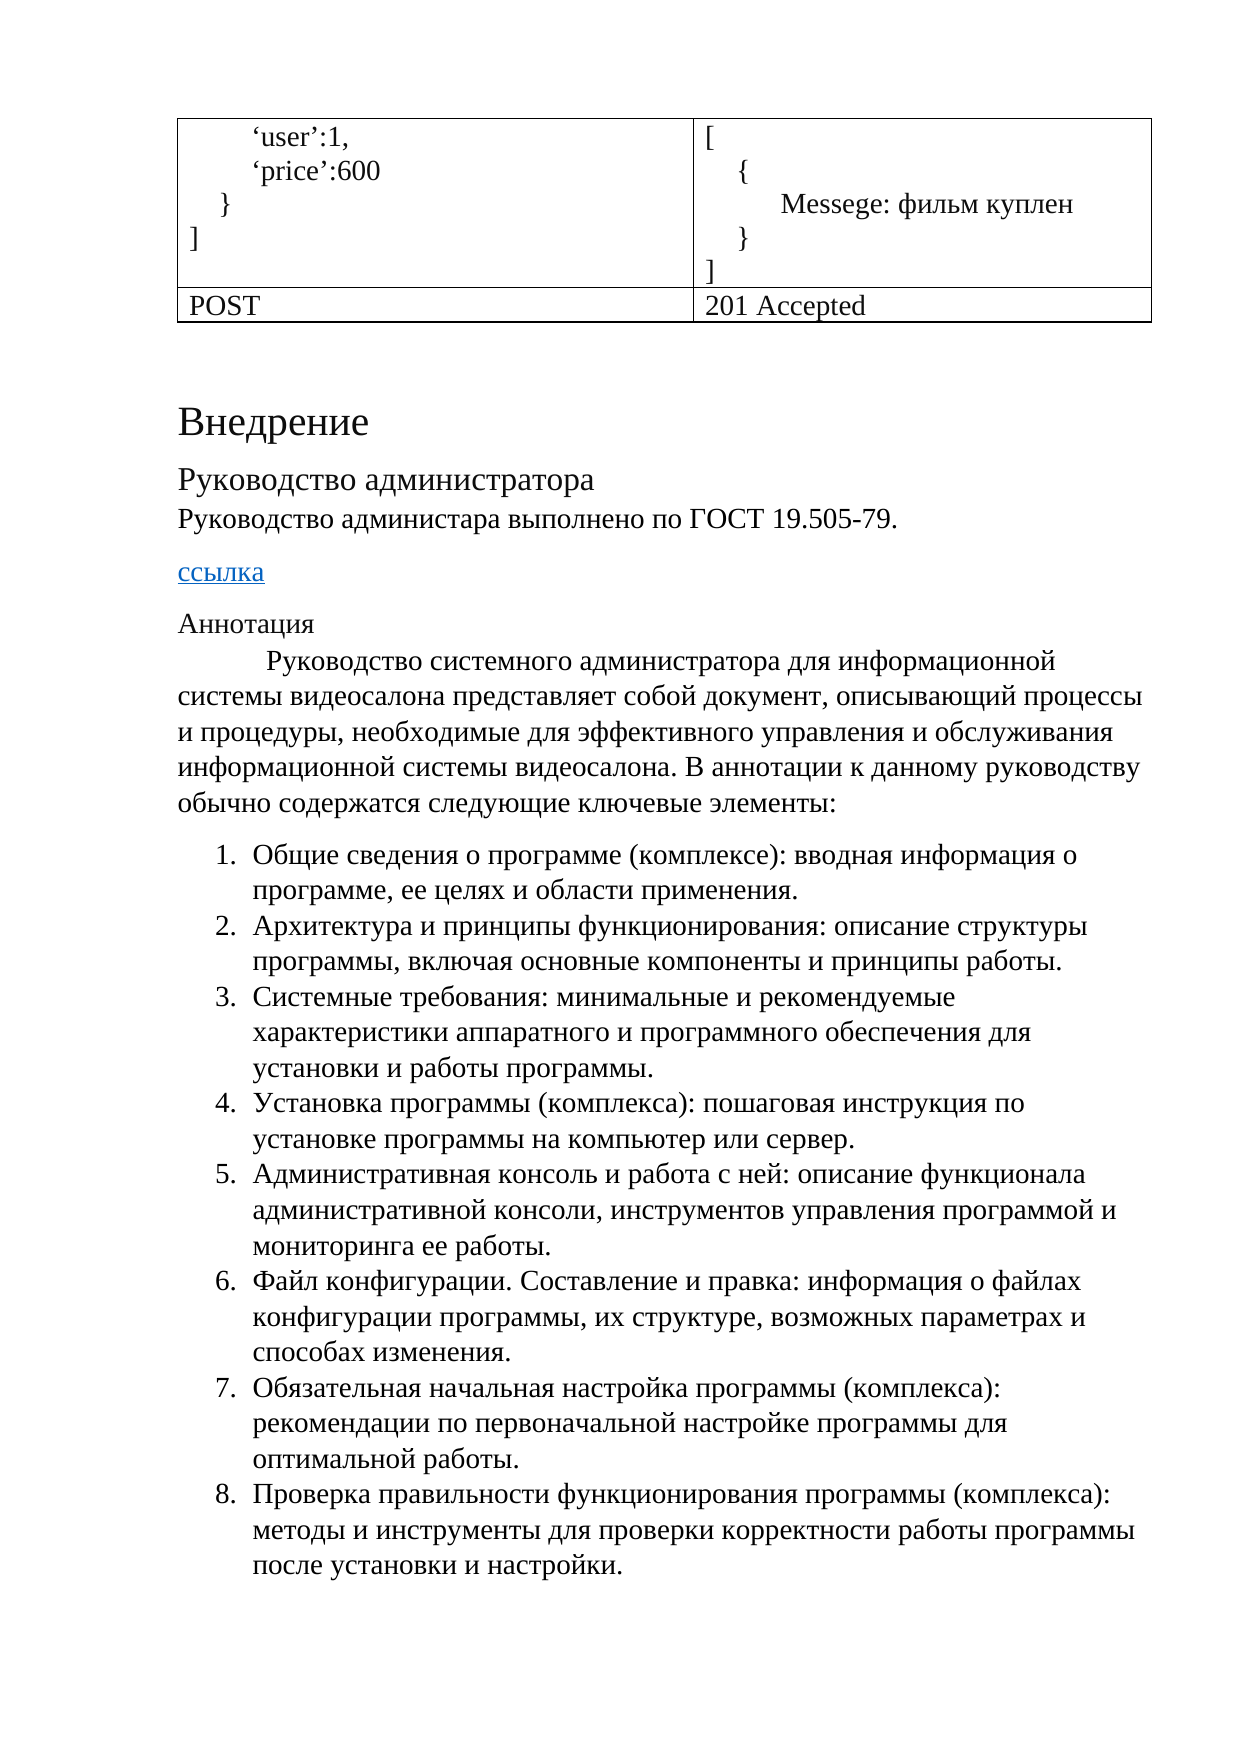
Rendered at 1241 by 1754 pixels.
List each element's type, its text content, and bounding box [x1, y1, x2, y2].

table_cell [178, 119, 693, 287]
table_cell POST [178, 288, 693, 321]
list Архитектура и принципы функционирования: описание структуры программы, включая основные компоненты и принципы работы. [215, 908, 1152, 977]
text Руководство системного администратора для информационной системы видеосалона представляет собой документ, описывающий процессы и процедуры, необходимые для эффективного управления и обслуживания информационной системы видеосалона. В аннотации к данному руководству обычно содержатся следующие ключевые элементы: [177, 643, 1152, 818]
list Установка программы (комплекса): пошаговая инструкция по установке программы на компьютер или сервер. [215, 1086, 1152, 1155]
list Обязательная начальная настройка программы (комплекса): рекомендации по первоначальной настройке программы для оптимальной работы. [215, 1370, 1152, 1474]
subtitle Внедрение [177, 396, 1152, 444]
list Проверка правильности функционирования программы (комплекса): методы и инструменты для проверки корректности работы программы после установки и настройки. [215, 1476, 1152, 1581]
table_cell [694, 119, 1151, 287]
text Руководство администара выполнено по ГОСТ 19.505-79. [177, 501, 1152, 534]
subtitle Руководство администратора [177, 459, 1152, 498]
list Общие сведения о программе (комплексе): вводная информация о программе, ее целях и области применения. [215, 837, 1152, 906]
list Административная консоль и работа с ней: описание функционала административной консоли, инструментов управления программой и мониторинга ее работы. [215, 1157, 1152, 1261]
list Системные требования: минимальные и рекомендуемые характеристики аппаратного и программного обеспечения для установки и работы программы. [215, 979, 1152, 1084]
text ссылка [177, 554, 1152, 587]
subtitle Аннотация [177, 607, 1152, 640]
table_cell 201 Accepted [694, 288, 1151, 321]
list Файл конфигурации. Составление и правка: информация о файлах конфигурации программы, их структуре, возможных параметрах и способах изменения. [215, 1263, 1152, 1368]
